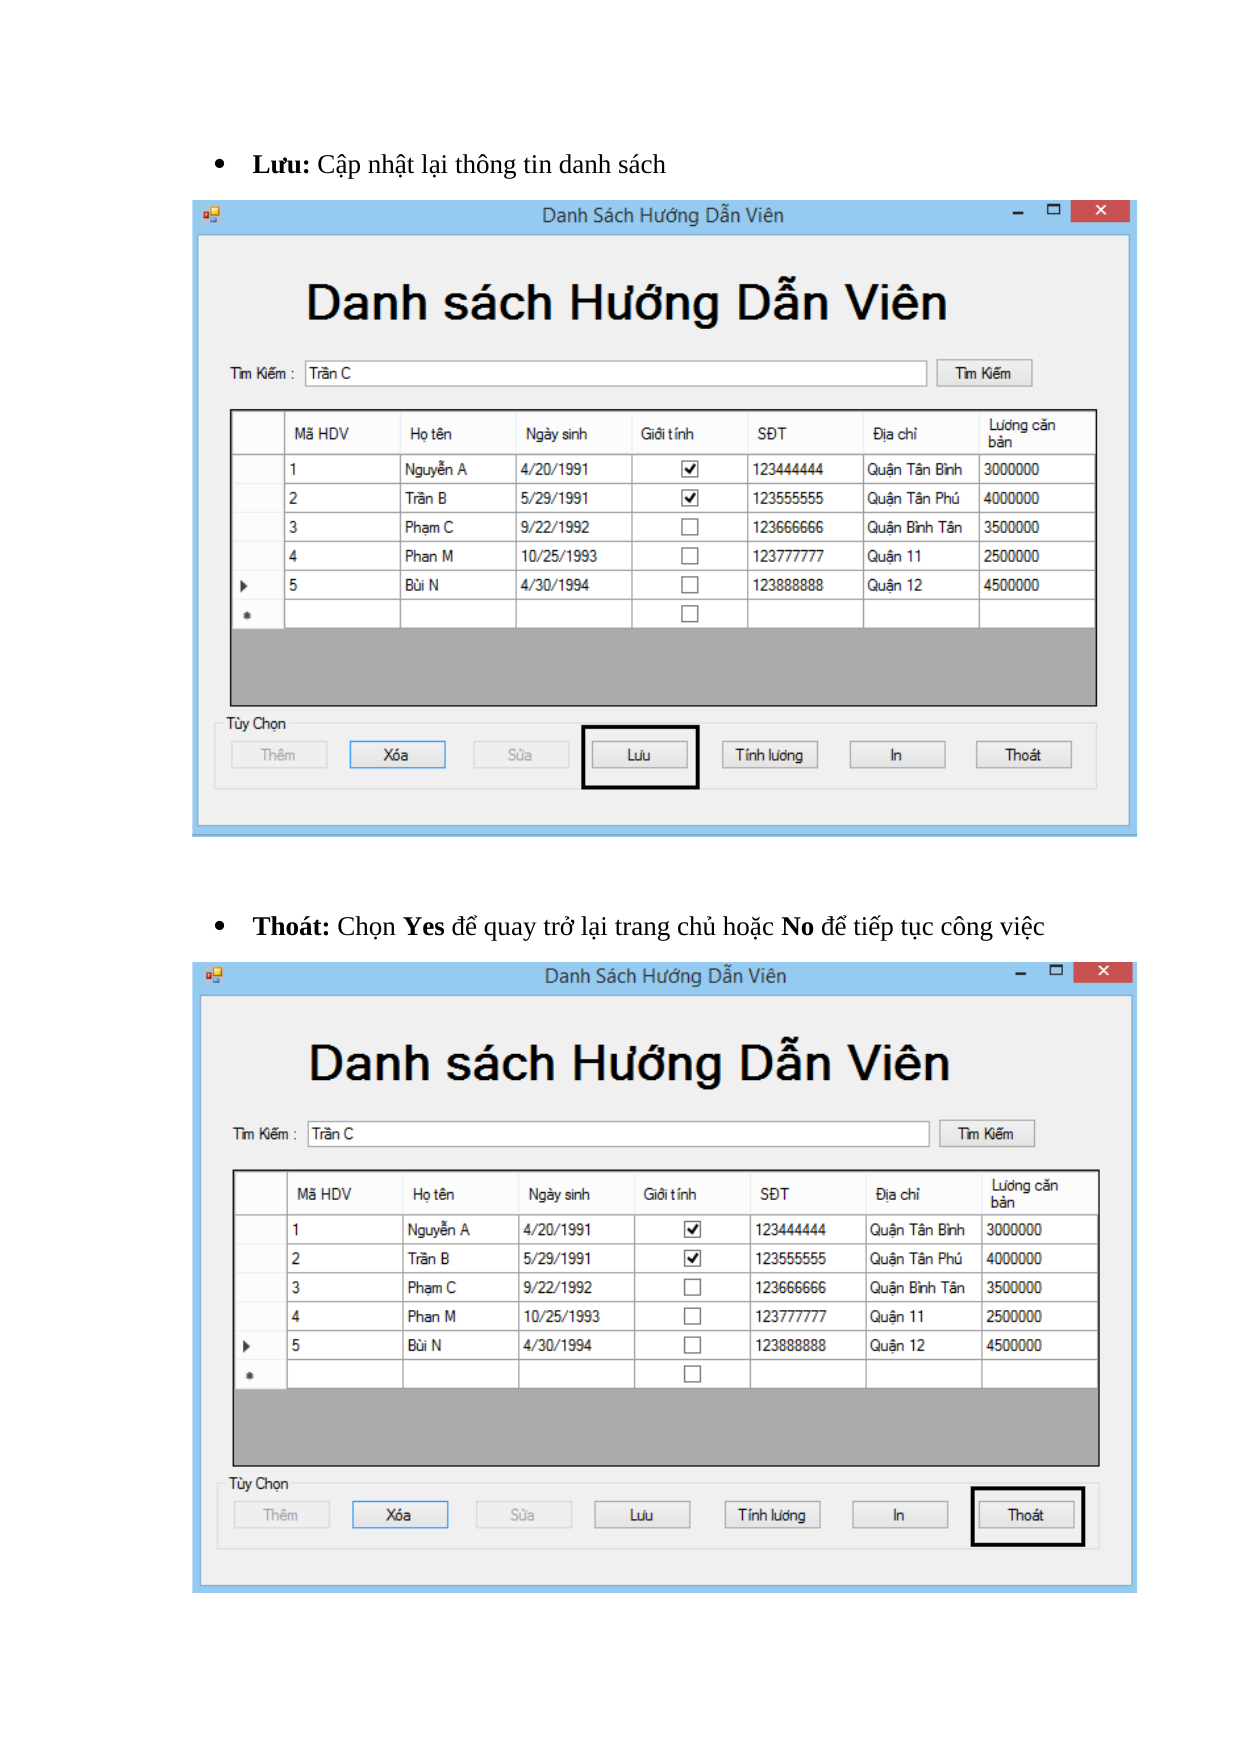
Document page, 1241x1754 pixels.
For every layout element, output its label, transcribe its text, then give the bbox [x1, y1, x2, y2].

picture [192, 200, 1138, 837]
list Lưu: Cập nhật lại thông tin danh sách [215, 148, 1152, 179]
list Thoát: Chọn Yes để quay trở lại trang chủ hoặc No để tiếp tục công việc [215, 909, 1152, 941]
picture [192, 962, 1138, 1593]
